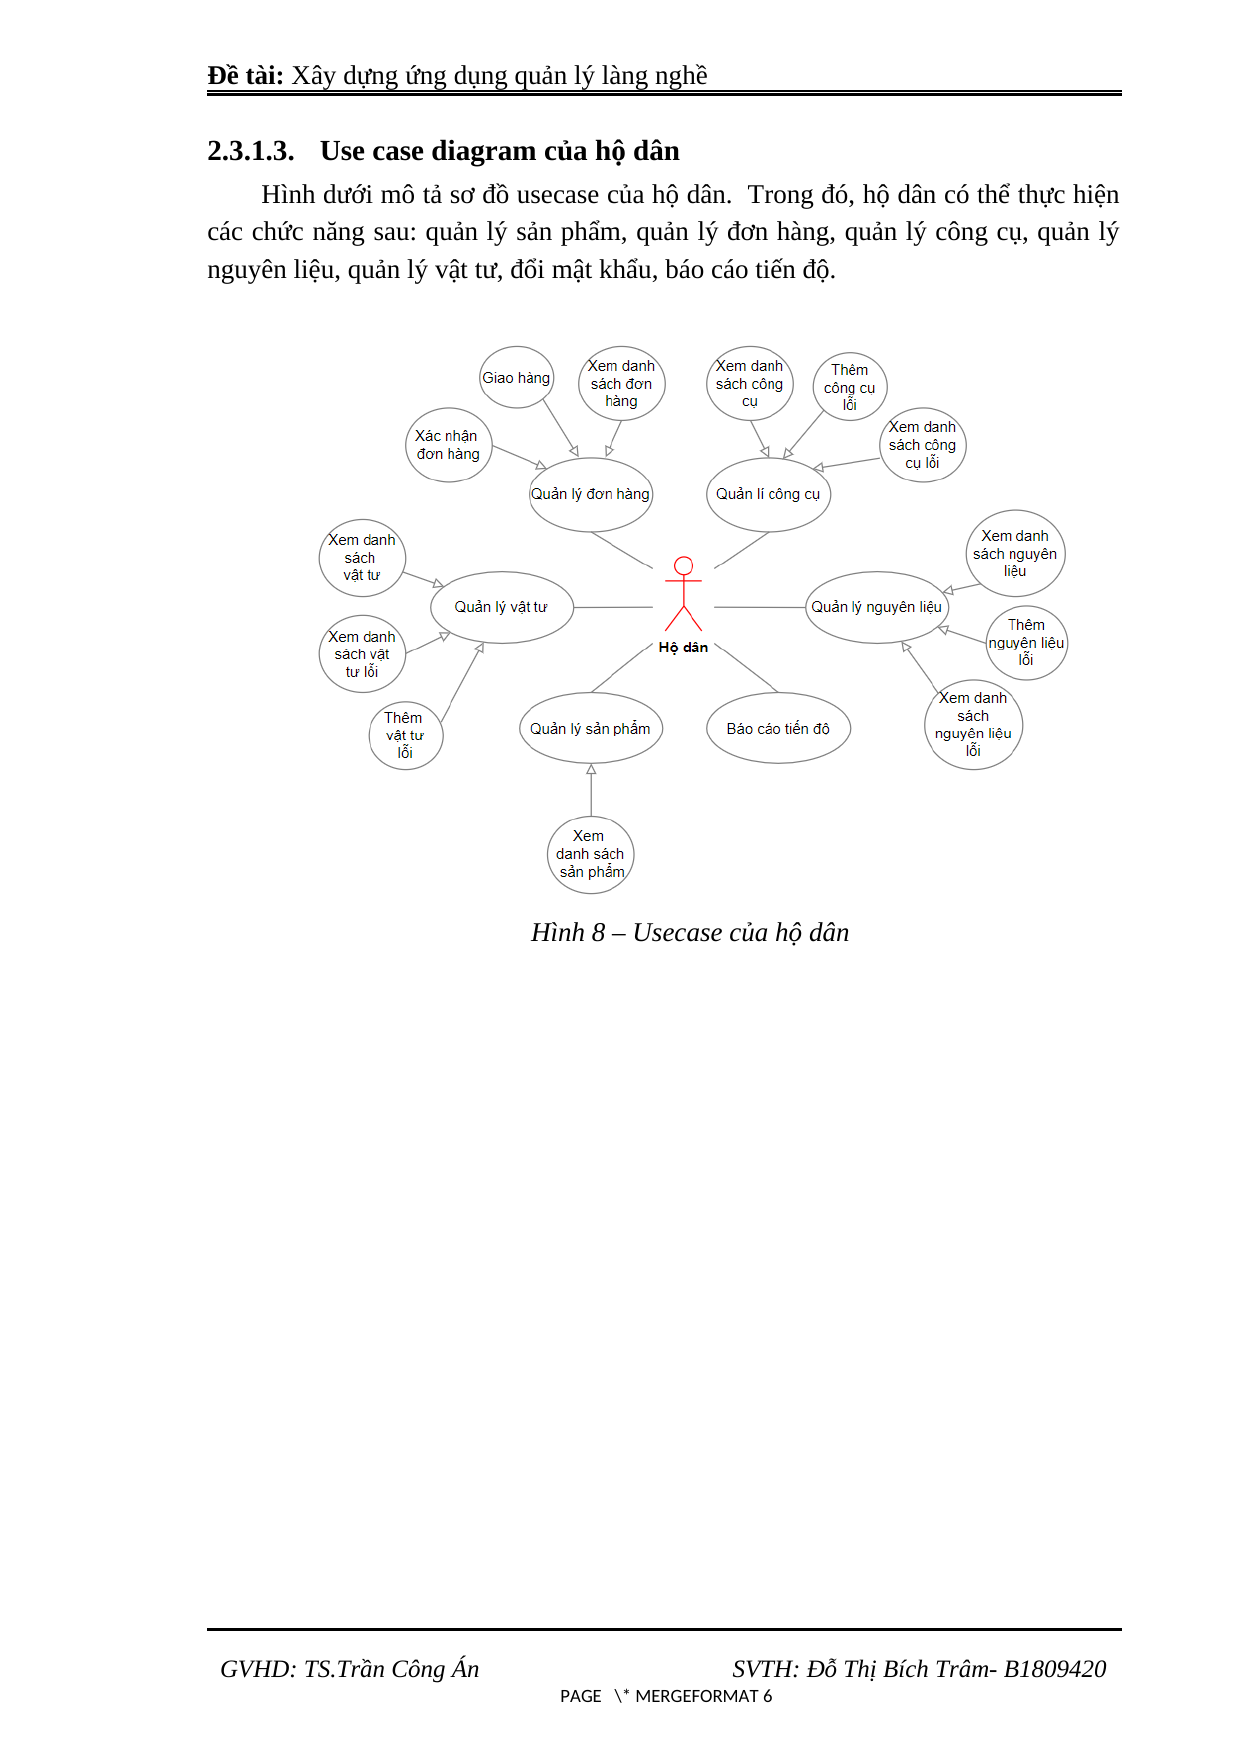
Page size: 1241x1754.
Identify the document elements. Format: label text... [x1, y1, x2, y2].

picture [290, 337, 1093, 905]
list Use case diagram của hộ dân [207, 133, 1122, 166]
text Hình 8 – Usecase của hộ dân [207, 916, 1122, 947]
text Hình dưới mô tả sơ đồ usecase của hộ dân. Trong đó, hộ dân có thể thực hiện các chức năng sau: quản lý sản phẩm, quản lý đơn hàng, quản lý công cụ, quản lý nguyên liệu, quản lý vật tư, đổi mật khẩu, báo cáo tiến độ. [207, 178, 1122, 284]
